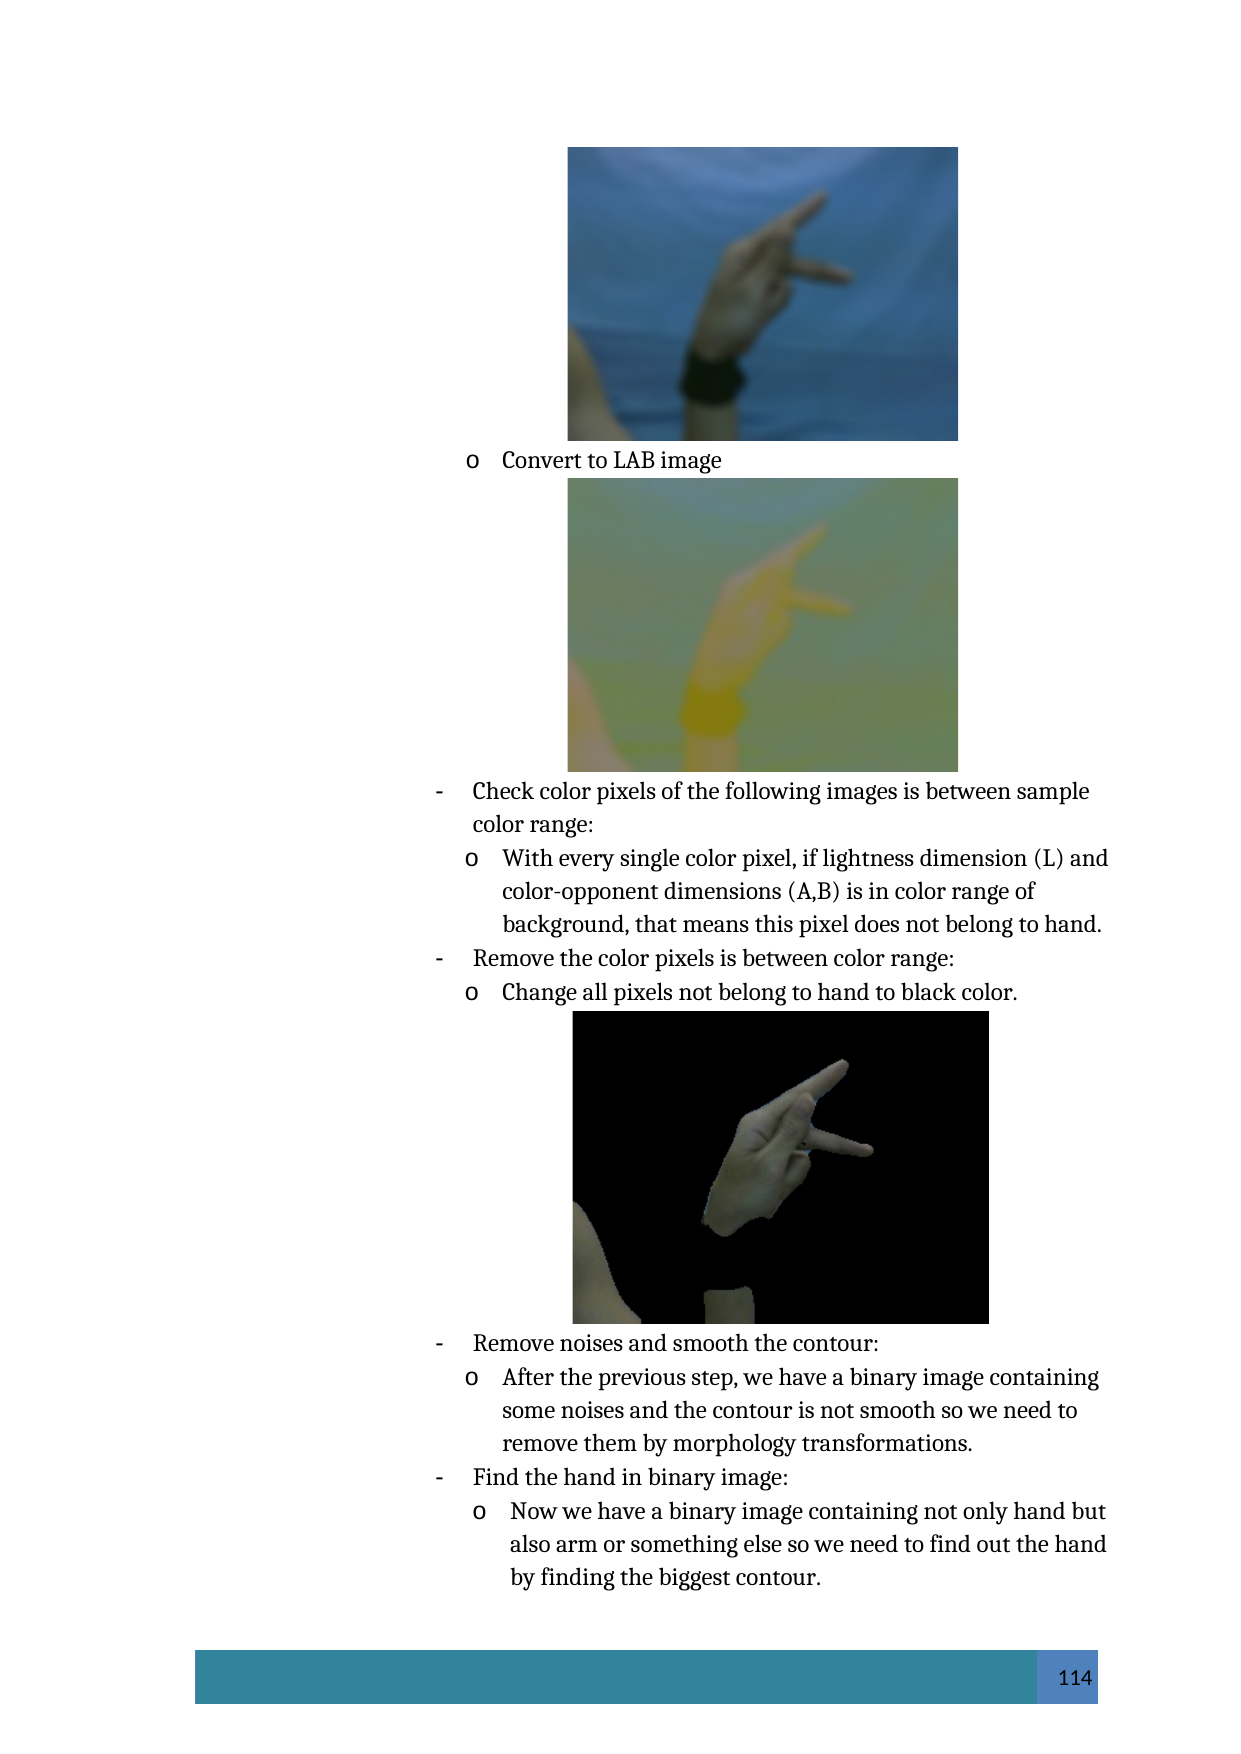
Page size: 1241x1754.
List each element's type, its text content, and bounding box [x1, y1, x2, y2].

list After the previous step, we have a binary image containing some noises and the contour is not smooth so we need to remove them by morphology transformations. [464, 1362, 1122, 1458]
list Now we have a binary image containing not only hand but also arm or something else so we need to find out the hand by finding the biggest contour. [472, 1496, 1122, 1592]
list Find the hand in binary image: [435, 1462, 1122, 1492]
picture [567, 478, 959, 772]
list Remove the color pixels is between color range: [435, 943, 1122, 973]
list Check color pixels of the following images is between sample color range: [435, 776, 1122, 839]
list Change all pixels not belong to hand to black color. [464, 977, 1122, 1007]
picture [572, 1011, 989, 1324]
list With every single color pixel, if lightness dimension (L) and color-opponent dimensions (A,B) is in color range of background, that means this pixel does not belong to hand. [464, 843, 1122, 939]
picture [567, 147, 959, 441]
list Remove noises and smooth the contour: [435, 1328, 1122, 1358]
list Convert to LAB image [466, 445, 1122, 474]
